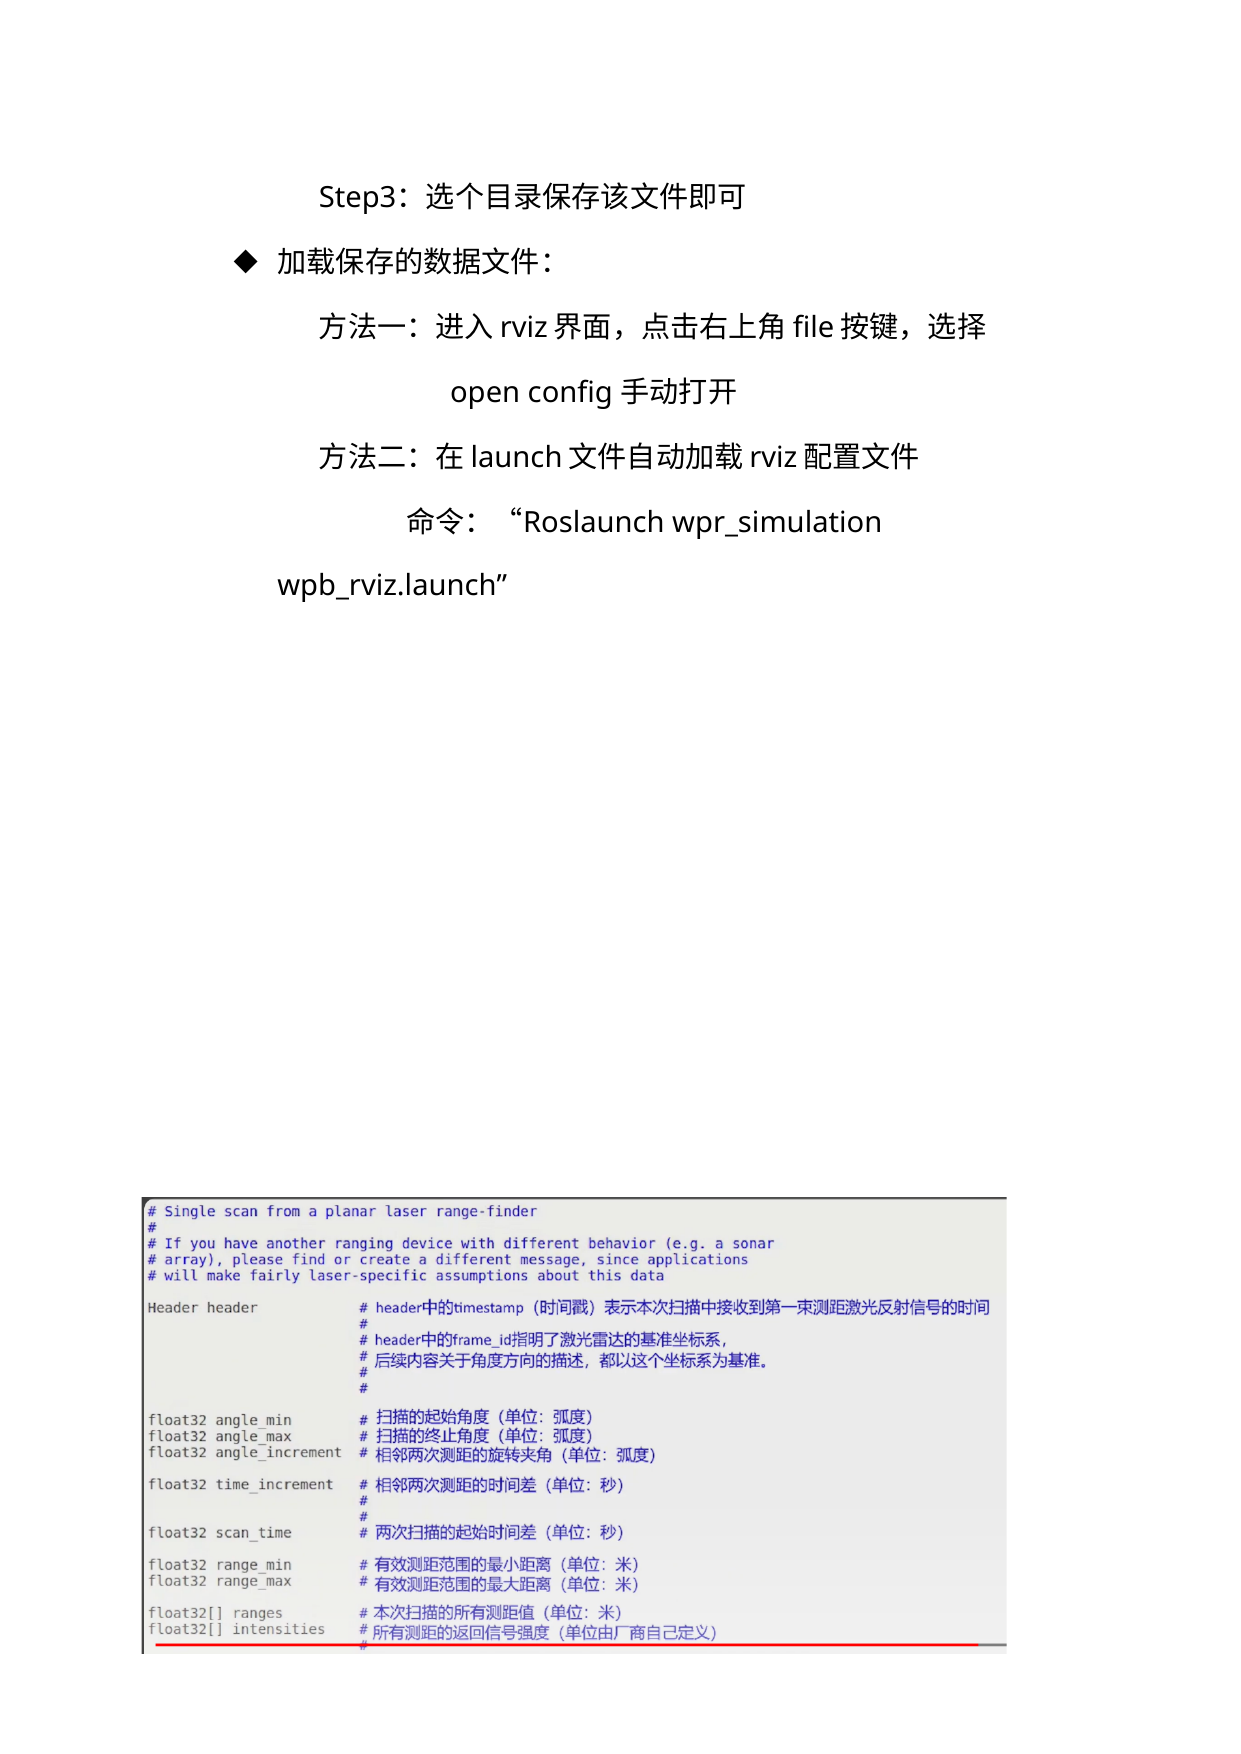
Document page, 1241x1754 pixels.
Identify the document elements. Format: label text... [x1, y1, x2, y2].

picture [141, 1197, 1007, 1654]
list 方法一：进入rviz界面，点击右上角file按键，选择 [319, 292, 1053, 357]
list 方法二：在launch文件自动加载rviz配置文件 [231, 422, 1053, 487]
list open config 手动打开 [406, 357, 1053, 422]
list 命令：“Roslaunch wpr_simulation wpb_rviz.launch” [231, 487, 1053, 617]
list Step3：选个目录保存该文件即可 [319, 162, 1053, 227]
text 加载保存的数据文件： [231, 227, 1053, 292]
